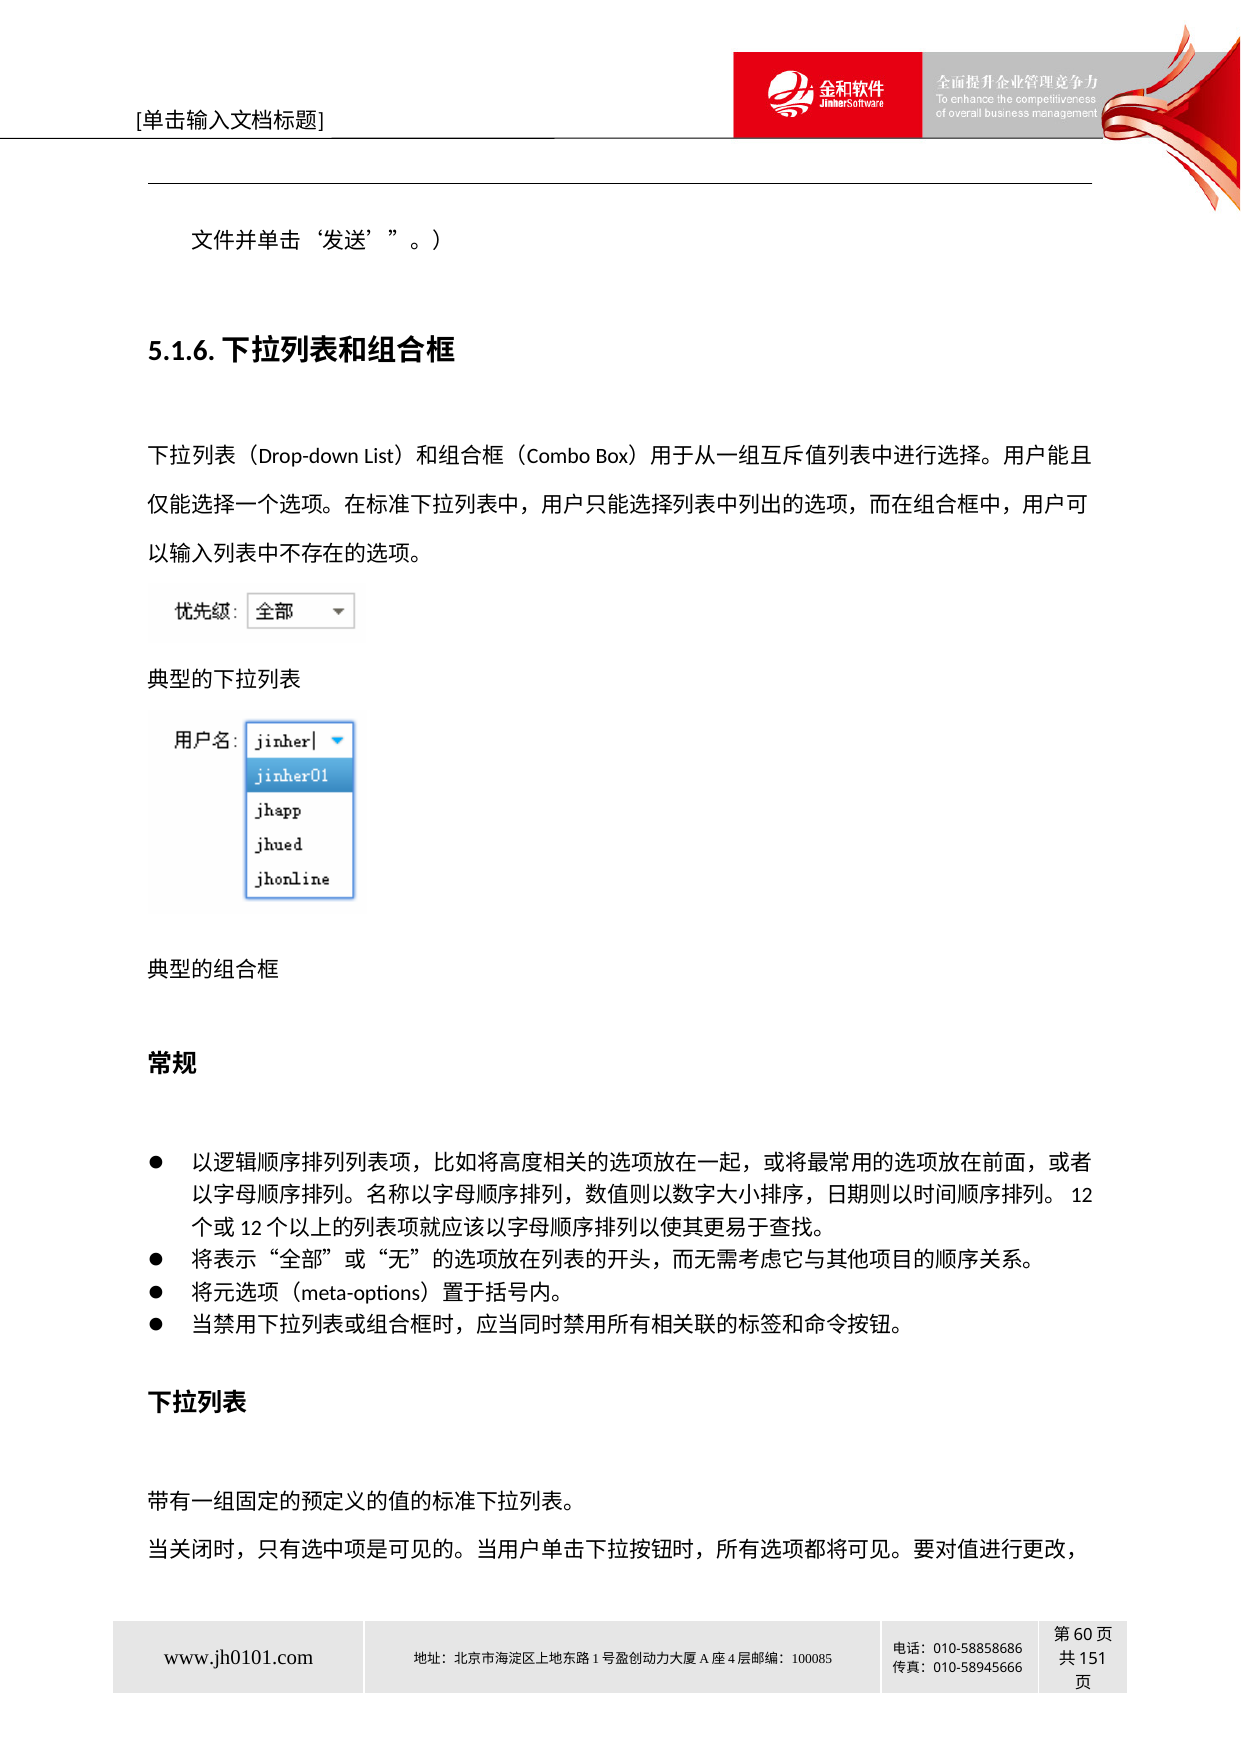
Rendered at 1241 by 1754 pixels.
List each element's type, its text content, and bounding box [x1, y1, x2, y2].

subtitle 下拉列表和组合框 [148, 315, 1092, 380]
text 典型的下拉列表 [148, 662, 1092, 694]
list 将表示“全部”或“无”的选项放在列表的开头，而无需考虑它与其他项目的顺序关系。 [148, 1242, 1092, 1274]
picture [147, 710, 367, 914]
list 当禁用下拉列表或组合框时，应当同时禁用所有相关联的标签和命令按钮。 [148, 1307, 1092, 1339]
picture [147, 583, 367, 643]
list 以逻辑顺序排列列表项，比如将高度相关的选项放在一起，或将最常用的选项放在前面，或者以字母顺序排列。名称以字母顺序排列，数值则以数字大小排序，日期则以时间顺序排列。12个或12个以上的列表项就应该以字母顺序排列以使其更易于查找。 [148, 1144, 1092, 1242]
list 将元选项（meta-options）置于括号内。 [148, 1274, 1092, 1307]
subtitle 常规 [148, 1029, 1092, 1094]
subtitle 下拉列表 [148, 1368, 1092, 1433]
text 带有一组固定的预定义的值的标准下拉列表。 [148, 1484, 1092, 1516]
text 下拉列表（Drop-down List）和组合框（Combo Box）用于从一组互斥值列表中进行选择。用户能且仅能选择一个选项。在标准下拉列表中，用户只能选择列表中列出的选项，而在组合框中，用户可以输入列表中不存在的选项。 [148, 438, 1092, 568]
picture [199, 0, 1241, 232]
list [148, 223, 1092, 255]
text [148, 1532, 1092, 1564]
text 典型的组合框 [148, 951, 1092, 984]
